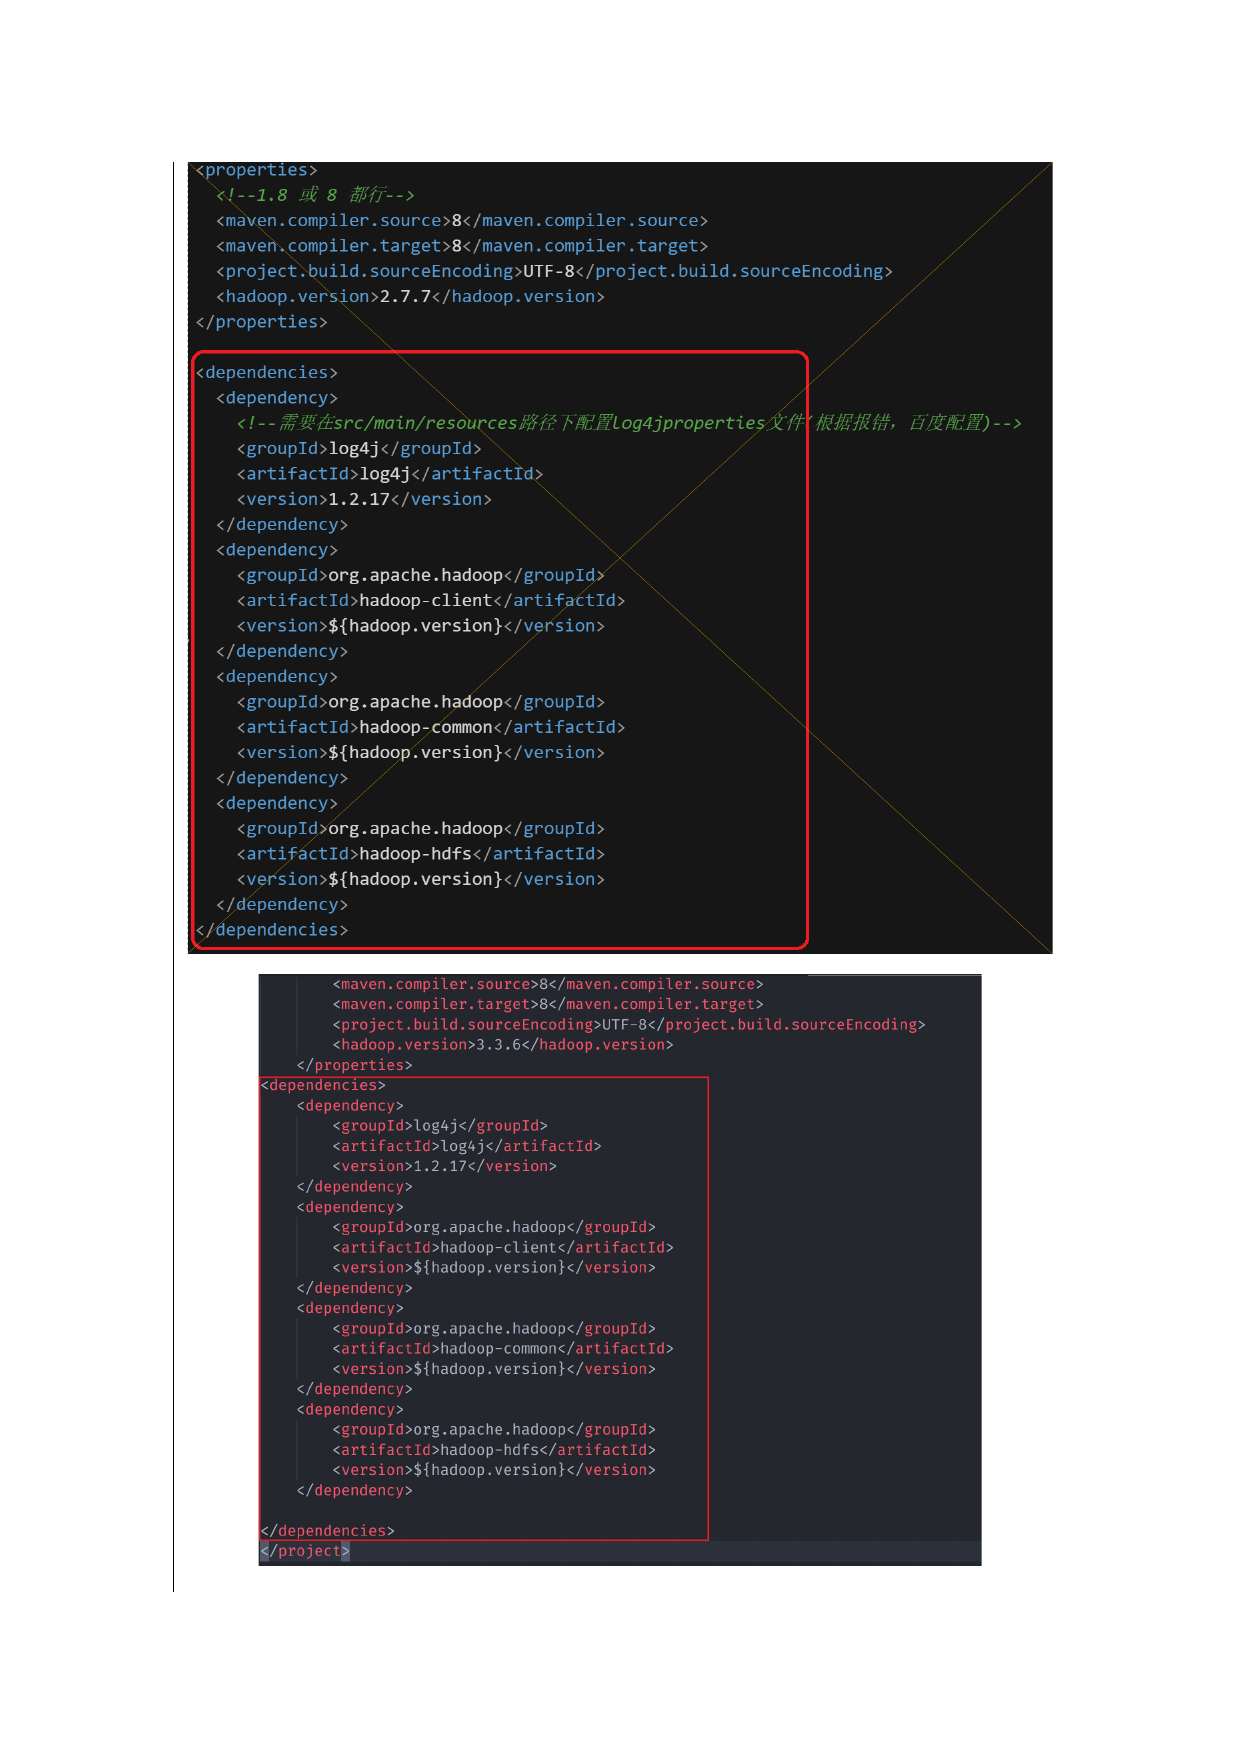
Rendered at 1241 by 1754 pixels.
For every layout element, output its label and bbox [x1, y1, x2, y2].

picture [189, 162, 1051, 556]
picture [258, 974, 982, 1566]
picture [622, 163, 1053, 953]
picture [189, 559, 1051, 954]
picture [187, 163, 618, 953]
